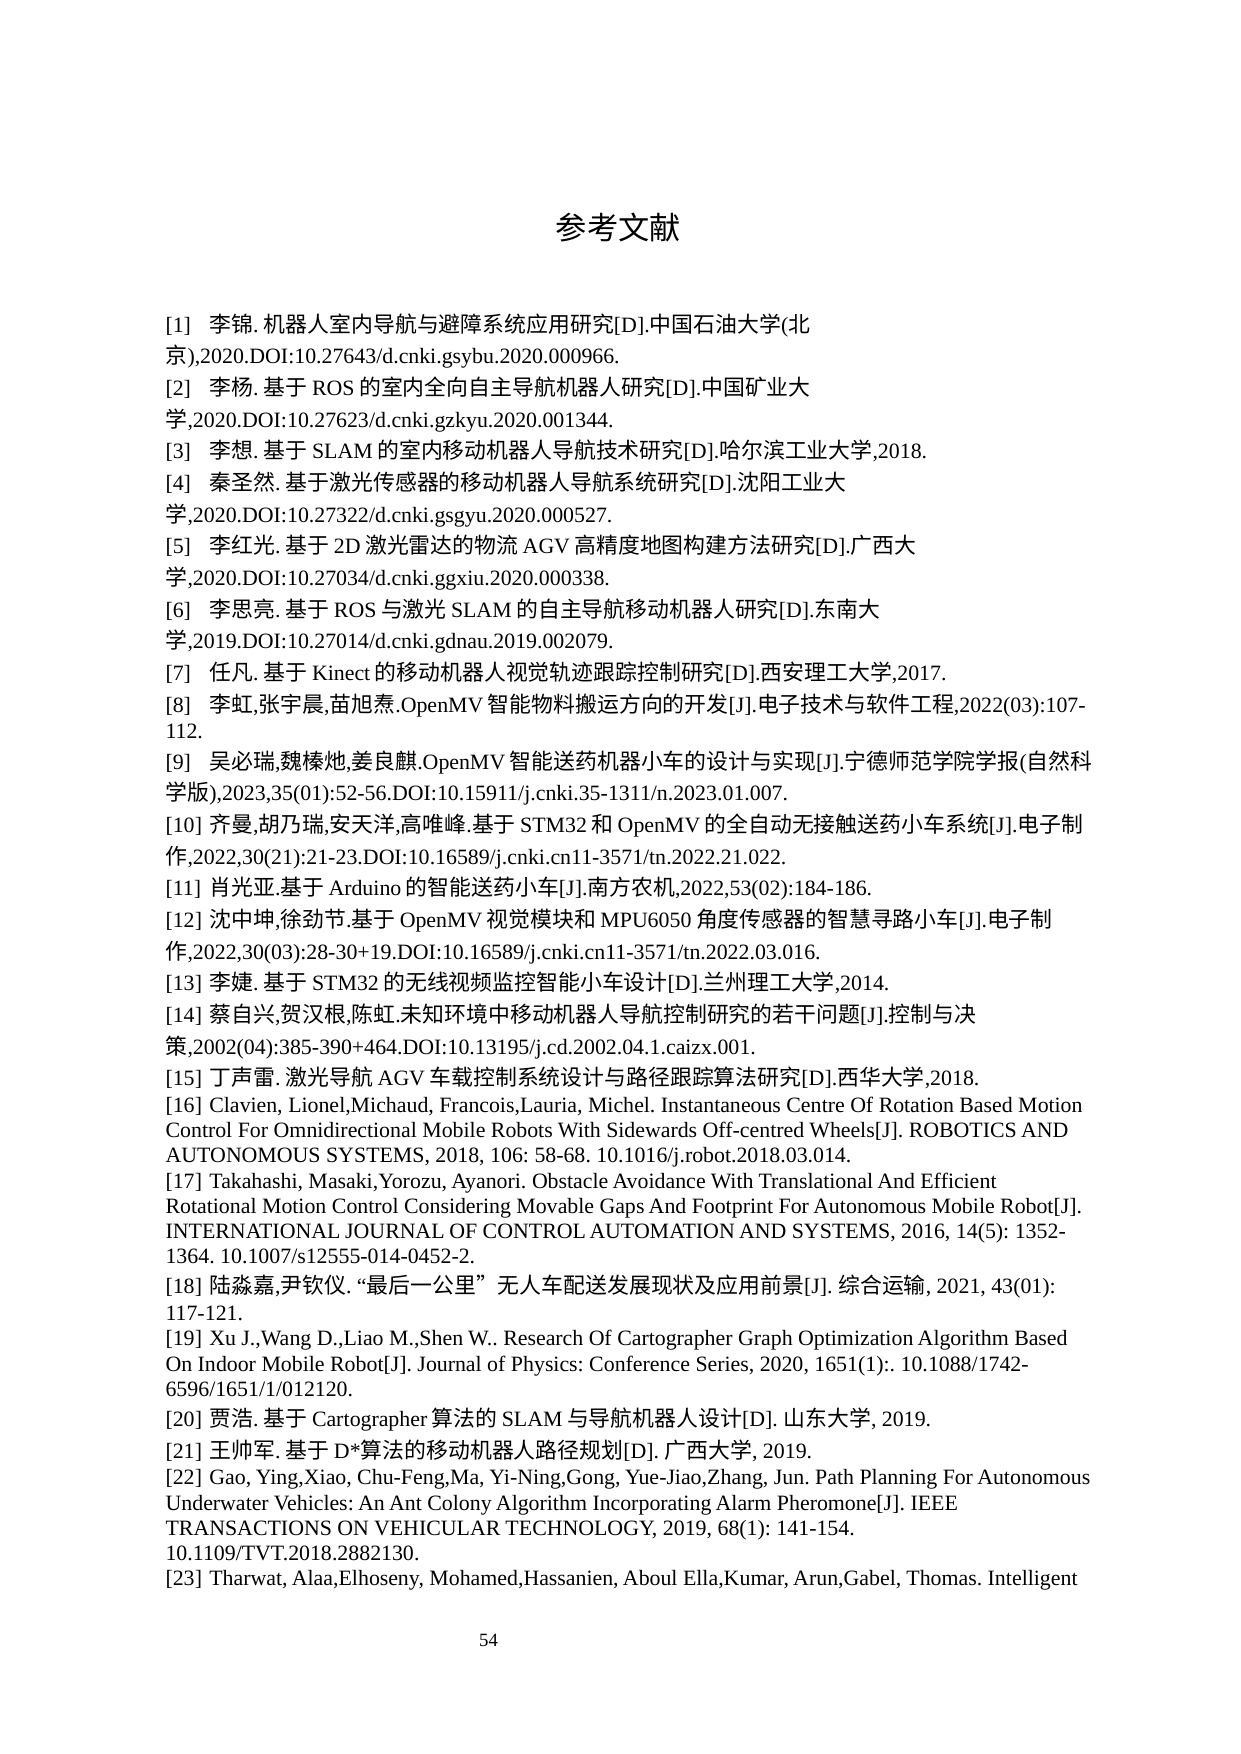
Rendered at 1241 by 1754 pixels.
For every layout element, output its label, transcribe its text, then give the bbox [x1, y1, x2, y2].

list 沈中坤,徐劲节.基于OpenMV视觉模块和MPU6050角度传感器的智慧寻路小车[J].电子制作,2022,30(03):28-30+19.DOI:10.16589/j.cnki.cn11-3571/tn.2022.03.016. [165, 902, 1093, 965]
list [165, 1565, 1093, 1590]
list 肖光亚.基于Arduino的智能送药小车[J].南方农机,2022,53(02):184-186. [165, 870, 1093, 902]
list 李红光. 基于2D激光雷达的物流AGV高精度地图构建方法研究[D].广西大学,2020.DOI:10.27034/d.cnki.ggxiu.2020.000338. [165, 528, 1093, 592]
list Takahashi, Masaki,Yorozu, Ayanori. Obstacle Avoidance With Translational And Efficient Rotational Motion Control Considering Movable Gaps And Footprint For Autonomous Mobile Robot[J]. INTERNATIONAL JOURNAL OF CONTROL AUTOMATION AND SYSTEMS, 2016, 14(5): 1352-1364. 10.1007/s12555-014-0452-2. [165, 1168, 1093, 1268]
list 李婕. 基于STM32的无线视频监控智能小车设计[D].兰州理工大学,2014. [165, 965, 1093, 997]
list 李杨. 基于ROS的室内全向自主导航机器人研究[D].中国矿业大学,2020.DOI:10.27623/d.cnki.gzkyu.2020.001344. [165, 370, 1093, 433]
list 李锦. 机器人室内导航与避障系统应用研究[D].中国石油大学(北京),2020.DOI:10.27643/d.cnki.gsybu.2020.000966. [165, 307, 1093, 370]
list 陆淼嘉,尹钦仪. “最后一公里”无人车配送发展现状及应用前景[J]. 综合运输, 2021, 43(01): 117-121. [165, 1268, 1093, 1325]
text 参考文献 [165, 193, 1071, 258]
list 任凡. 基于Kinect的移动机器人视觉轨迹跟踪控制研究[D].西安理工大学,2017. [165, 655, 1093, 687]
list Clavien, Lionel,Michaud, Francois,Lauria, Michel. Instantaneous Centre Of Rotation Based Motion Control For Omnidirectional Mobile Robots With Sidewards Off-centred Wheels[J]. ROBOTICS AND AUTONOMOUS SYSTEMS, 2018, 106: 58-68. 10.1016/j.robot.2018.03.014. [165, 1092, 1093, 1168]
list 王帅军. 基于D*算法的移动机器人路径规划[D]. 广西大学, 2019. [165, 1433, 1093, 1464]
list 李虹,张宇晨,苗旭焘.OpenMV智能物料搬运方向的开发[J].电子技术与软件工程,2022(03):107-112. [165, 687, 1093, 744]
list 吴必瑞,魏榛灺,姜良麒.OpenMV智能送药机器小车的设计与实现[J].宁德师范学院学报(自然科学版),2023,35(01):52-56.DOI:10.15911/j.cnki.35-1311/n.2023.01.007. [165, 744, 1093, 807]
list 齐曼,胡乃瑞,安天洋,高唯峰.基于STM32和OpenMV的全自动无接触送药小车系统[J].电子制作,2022,30(21):21-23.DOI:10.16589/j.cnki.cn11-3571/tn.2022.21.022. [165, 807, 1093, 870]
list 贾浩. 基于Cartographer算法的SLAM与导航机器人设计[D]. 山东大学, 2019. [165, 1401, 1093, 1433]
list 李想. 基于SLAM的室内移动机器人导航技术研究[D].哈尔滨工业大学,2018. [165, 433, 1093, 465]
list 李思亮. 基于ROS与激光SLAM的自主导航移动机器人研究[D].东南大学,2019.DOI:10.27014/d.cnki.gdnau.2019.002079. [165, 592, 1093, 655]
list Xu J.,Wang D.,Liao M.,Shen W.. Research Of Cartographer Graph Optimization Algorithm Based On Indoor Mobile Robot[J]. Journal of Physics: Conference Series, 2020, 1651(1):. 10.1088/1742-6596/1651/1/012120. [165, 1325, 1093, 1401]
list Gao, Ying,Xiao, Chu-Feng,Ma, Yi-Ning,Gong, Yue-Jiao,Zhang, Jun. Path Planning For Autonomous Underwater Vehicles: An Ant Colony Algorithm Incorporating Alarm Pheromone[J]. IEEE TRANSACTIONS ON VEHICULAR TECHNOLOGY, 2019, 68(1): 141-154. 10.1109/TVT.2018.2882130. [165, 1464, 1093, 1565]
list 蔡自兴,贺汉根,陈虹.未知环境中移动机器人导航控制研究的若干问题[J].控制与决策,2002(04):385-390+464.DOI:10.13195/j.cd.2002.04.1.caizx.001. [165, 997, 1093, 1060]
list 丁声雷. 激光导航AGV车载控制系统设计与路径跟踪算法研究[D].西华大学,2018. [165, 1060, 1093, 1092]
list 秦圣然. 基于激光传感器的移动机器人导航系统研究[D].沈阳工业大学,2020.DOI:10.27322/d.cnki.gsgyu.2020.000527. [165, 465, 1093, 528]
